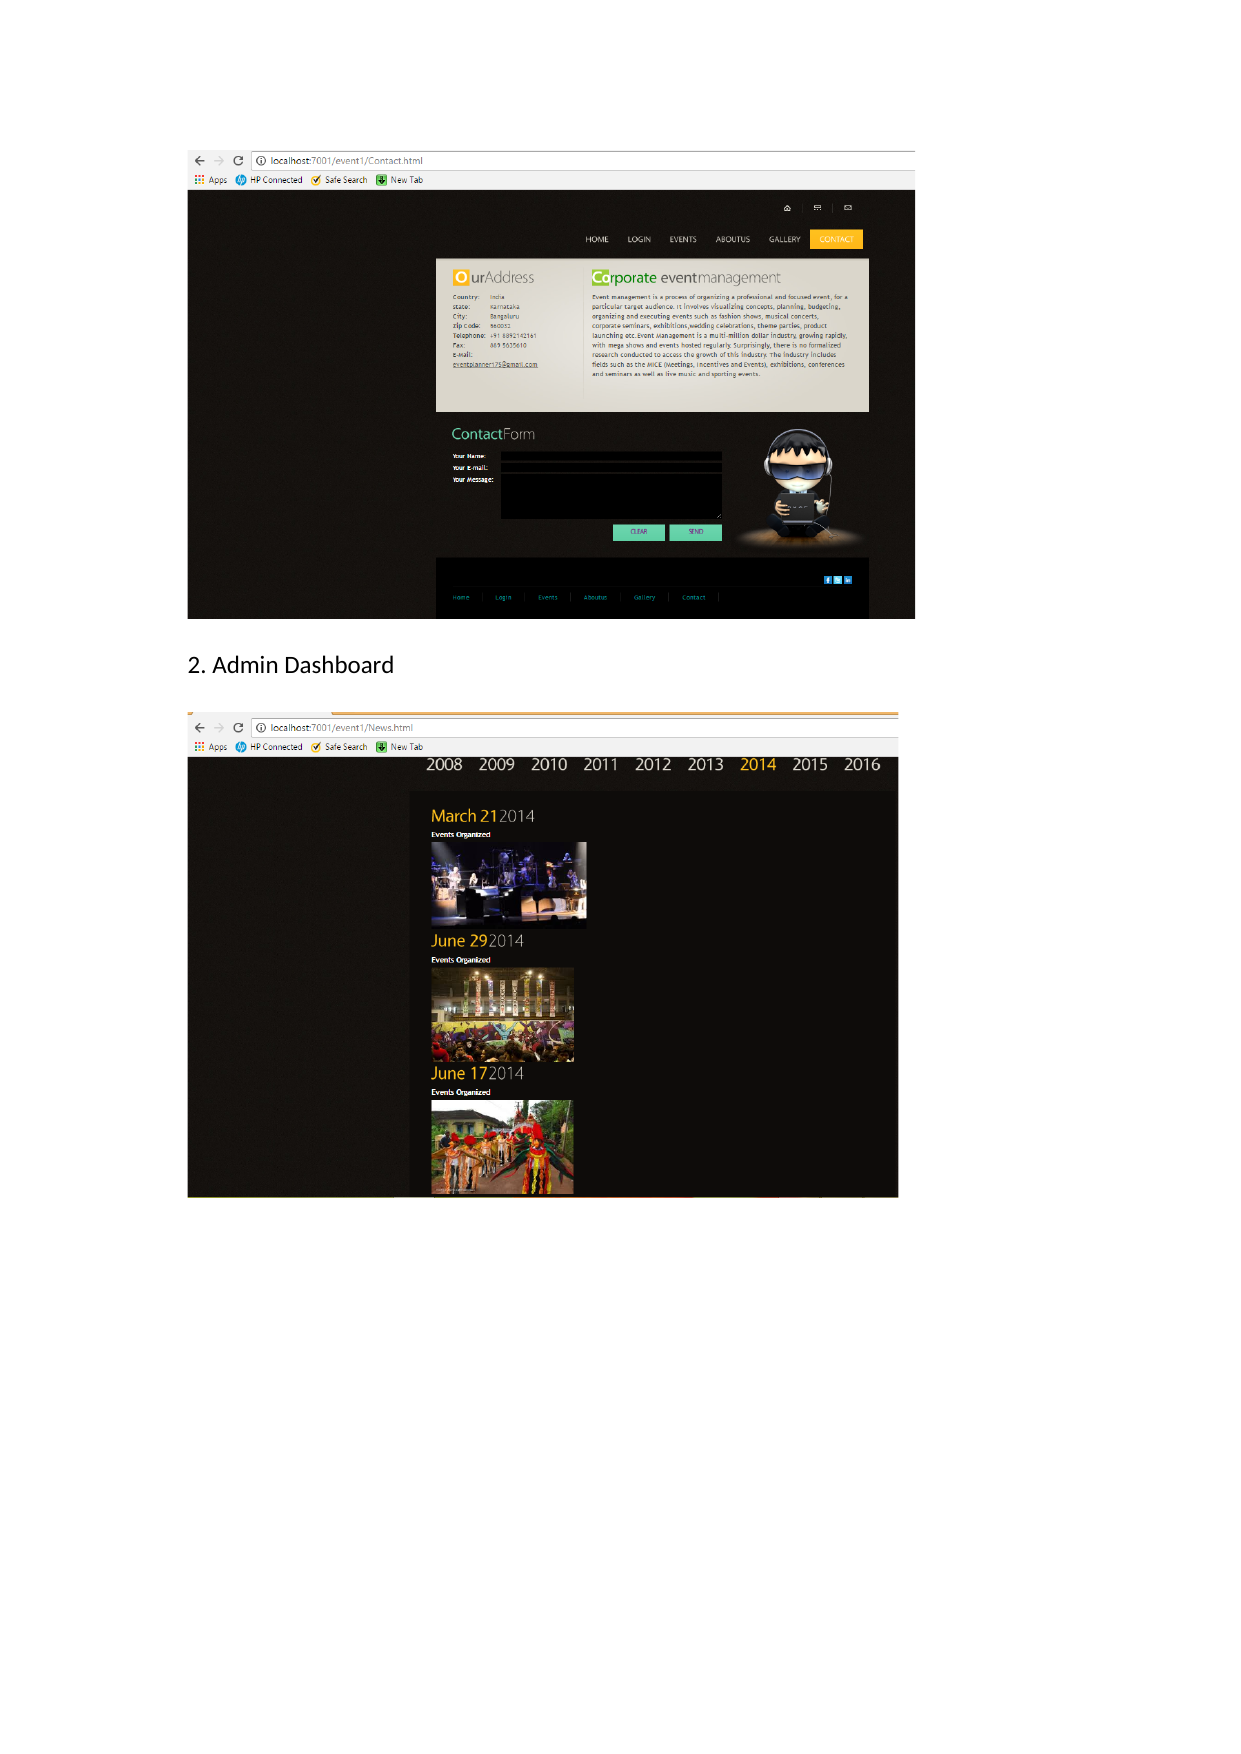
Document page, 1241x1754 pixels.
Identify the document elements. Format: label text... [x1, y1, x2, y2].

text 2. Admin Dashboard [187, 650, 1090, 680]
picture [187, 150, 916, 619]
picture [187, 712, 899, 1198]
